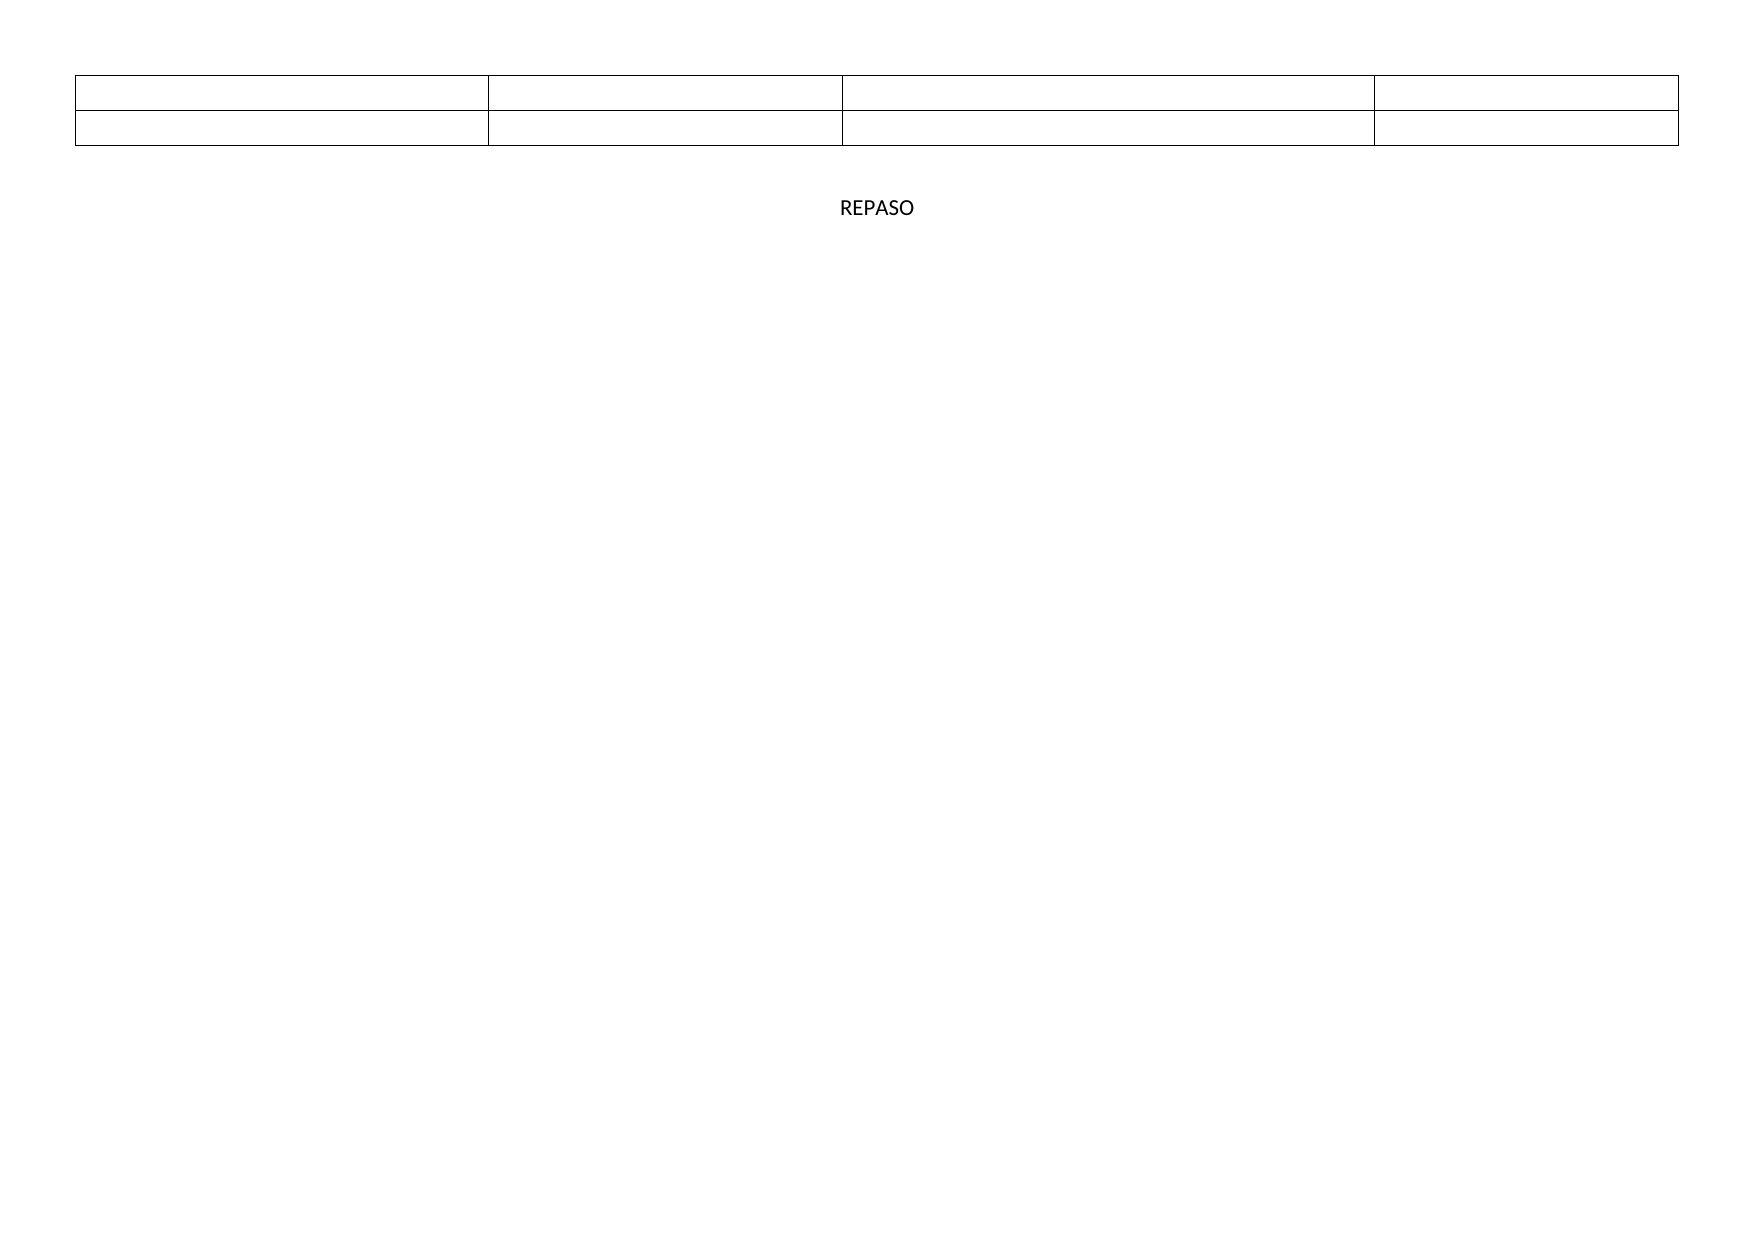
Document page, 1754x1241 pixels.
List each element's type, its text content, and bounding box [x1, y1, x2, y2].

table_header [843, 76, 1374, 110]
table_cell [843, 111, 1374, 145]
table_cell [76, 111, 488, 145]
table_cell [489, 111, 842, 145]
text REPASO [75, 193, 1679, 221]
table_cell [1375, 111, 1678, 145]
table_header [489, 76, 842, 110]
table_header [76, 76, 488, 110]
table_header [1375, 76, 1678, 110]
